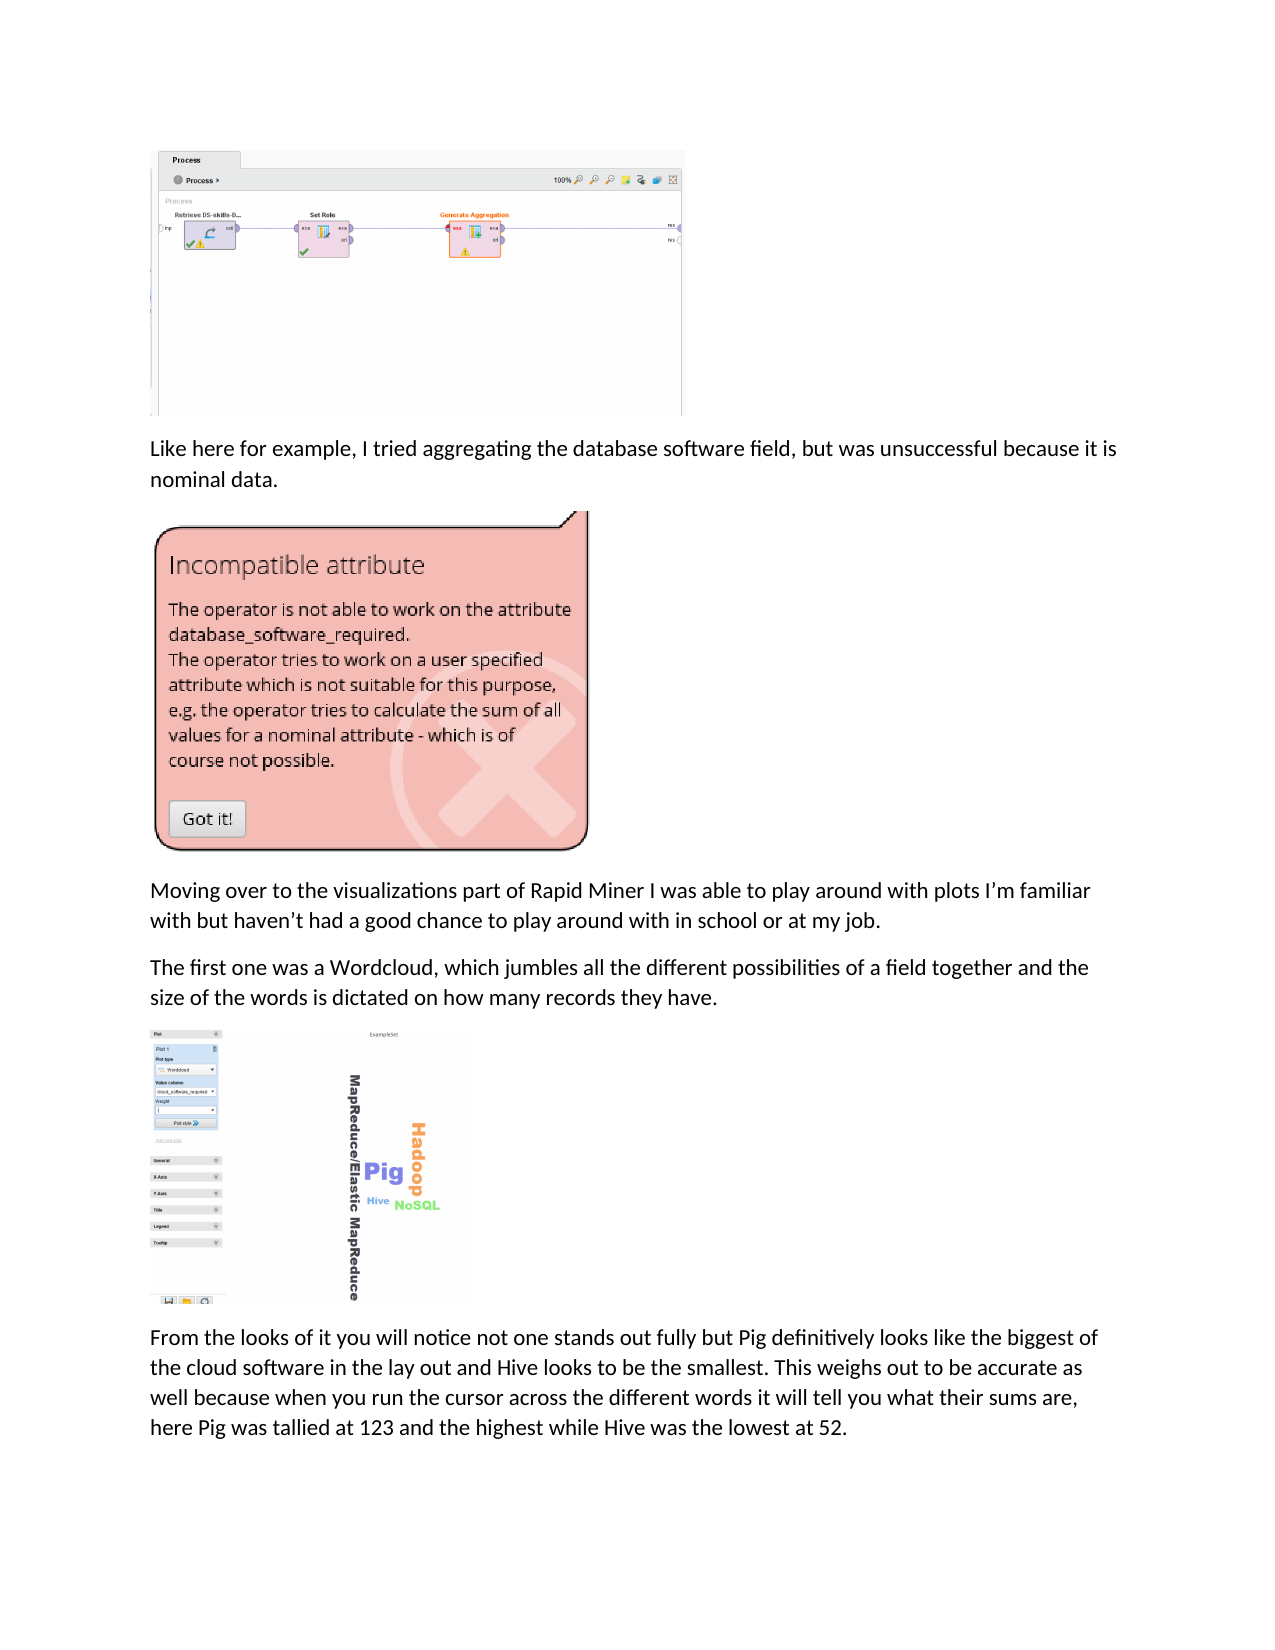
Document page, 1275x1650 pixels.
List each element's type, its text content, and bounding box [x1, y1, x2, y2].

text Like here for example, I tried aggregating the database software field, but was unsuccessful because it is nominal data. [150, 434, 1125, 493]
text The first one was a Wordcloud, which jumbles all the different possibilities of a field together and the size of the words is dictated on how many records they have. [150, 953, 1125, 1011]
picture [150, 1030, 473, 1304]
text From the looks of it you will notice not one stands out fully but Pig definitively looks like the biggest of the cloud software in the lay out and Hive looks to be the smallest. This weighs out to be accurate as well because when you run the cursor across the different words it will tell you what their sums are, here Pig was tallied at 123 and the highest while Hive was the lowest at 52. [150, 1323, 1125, 1442]
picture [150, 150, 686, 416]
picture [150, 511, 599, 857]
text Moving over to the visualizations part of Rapid Miner I was able to play around with plots I’m familiar with but haven’t had a good chance to play around with in school or at my job. [150, 876, 1125, 934]
